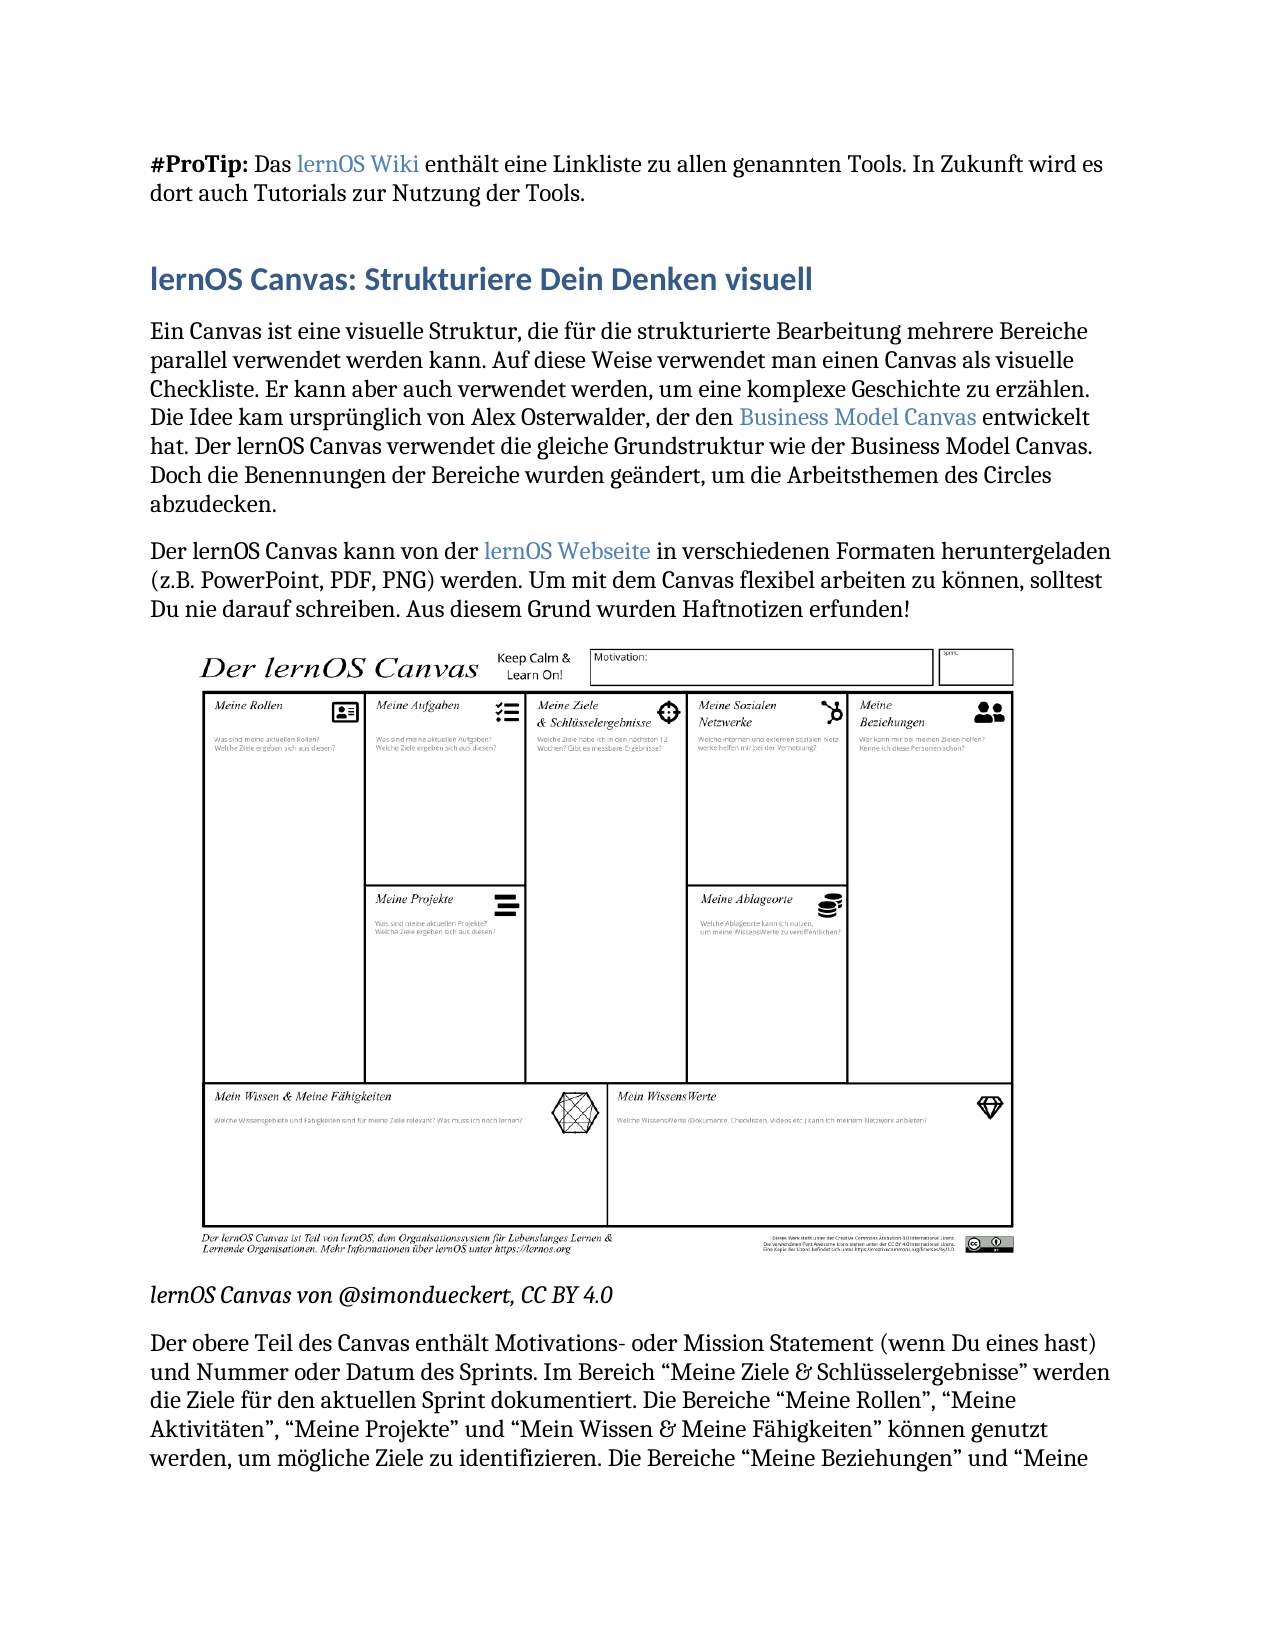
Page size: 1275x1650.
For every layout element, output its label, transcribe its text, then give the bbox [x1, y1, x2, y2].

text Der lernOS Canvas kann von der lernOS Webseite in verschiedenen Formaten heruntergeladen (z.B. PowerPoint, PDF, PNG) werden. Um mit dem Canvas flexibel arbeiten zu können, solltest Du nie darauf schreiben. Aus diesem Grund wurden Haftnotizen erfunden! [150, 537, 1125, 623]
picture [168, 642, 1044, 1261]
text #ProTip: Das lernOS Wiki enthält eine Linkliste zu allen genannten Tools. In Zukunft wird es dort auch Tutorials zur Nutzung der Tools. [150, 150, 1125, 207]
text Ein Canvas ist eine visuelle Struktur, die für die strukturierte Bearbeitung mehrere Bereiche parallel verwendet werden kann. Auf diese Weise verwendet man einen Canvas als visuelle Checkliste. Er kann aber auch verwendet werden, um eine komplexe Geschichte zu erzählen. Die Idee kam ursprünglich von Alex Osterwalder, der den Business Model Canvas entwickelt hat. Der lernOS Canvas verwendet die gleiche Grundstruktur wie der Business Model Canvas. Doch die Benennungen der Bereiche wurden geändert, um die Arbeitsthemen des Circles abzudecken. [150, 317, 1125, 518]
text lernOS Canvas von @simondueckert, CC BY 4.0 [150, 1281, 1125, 1310]
subtitle lernOS Canvas: Strukturiere Dein Denken visuell [150, 257, 1125, 298]
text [150, 1329, 1125, 1473]
